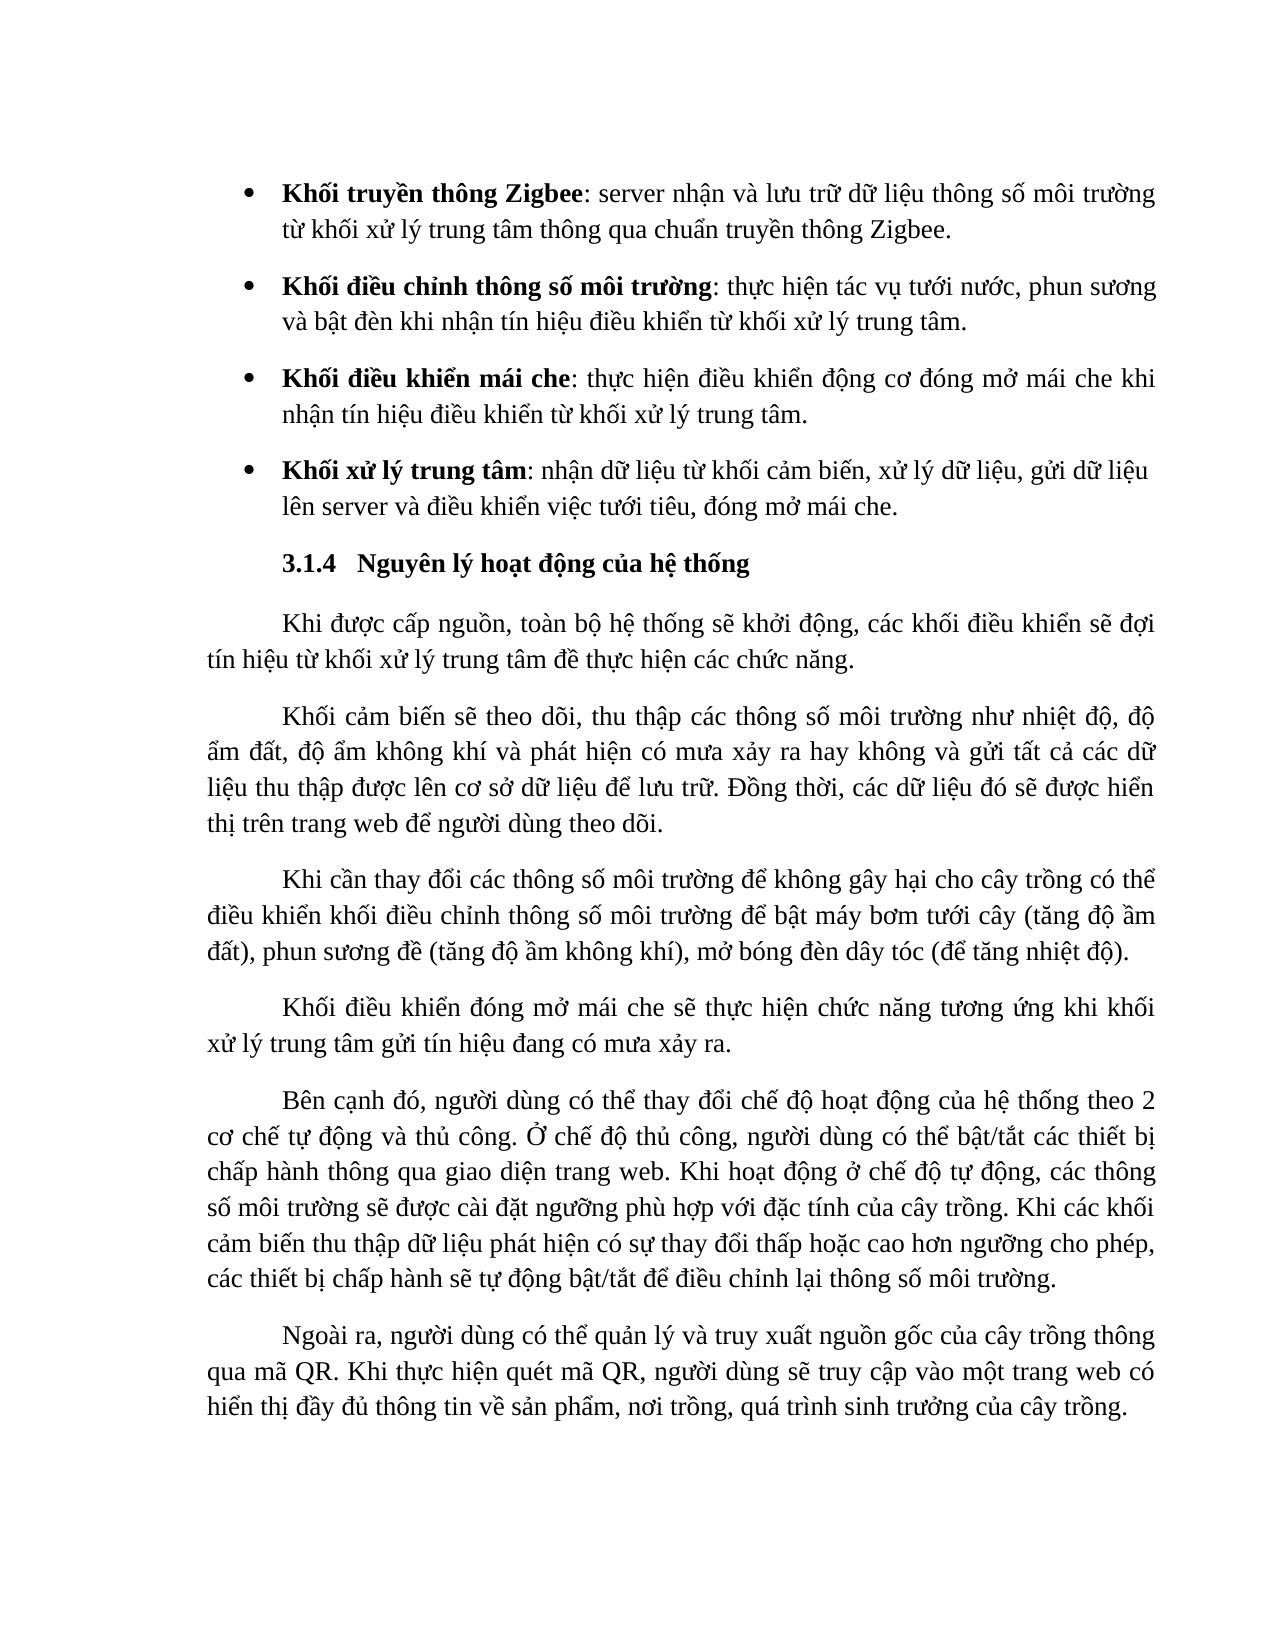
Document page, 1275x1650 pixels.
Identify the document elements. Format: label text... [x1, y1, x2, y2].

list Khối truyền thông Zigbee: server nhận và lưu trữ dữ liệu thông số môi trường từ khối xử lý trung tâm thông qua chuẩn truyền thông Zigbee. [244, 177, 1157, 244]
text Bên cạnh đó, người dùng có thể thay đổi chế độ hoạt động của hệ thống theo 2 cơ chế tự động và thủ công. Ở chế độ thủ công, người dùng có thể bật/tắt các thiết bị chấp hành thông qua giao diện trang web. Khi hoạt động ở chế độ tự động, các thông số môi trường sẽ được cài đặt ngưỡng phù hợp với đặc tính của cây trồng. Khi các khối cảm biến thu thập dữ liệu phát hiện có sự thay đổi thấp hoặc cao hơn ngưỡng cho phép, các thiết bị chấp hành sẽ tự động bật/tắt để điều chỉnh lại thông số môi trường. [207, 1084, 1157, 1294]
subtitle Nguyên lý hoạt động của hệ thống [282, 547, 1157, 578]
text Khi cần thay đổi các thông số môi trường để không gây hại cho cây trồng có thể điều khiển khối điều chỉnh thông số môi trường để bật máy bơm tưới cây (tăng độ ầm đất), phun sương đề (tăng độ ầm không khí), mở bóng đèn dây tóc (để tăng nhiệt độ). [207, 863, 1157, 966]
text Khối điều khiển đóng mở mái che sẽ thực hiện chức năng tương ứng khi khối xử lý trung tâm gửi tín hiệu đang có mưa xảy ra. [207, 992, 1157, 1058]
text Ngoài ra, người dùng có thể quản lý và truy xuất nguồn gốc của cây trồng thông qua mã QR. Khi thực hiện quét mã QR, người dùng sẽ truy cập vào một trang web có hiển thị đầy đủ thông tin về sản phẩm, nơi trồng, quá trình sinh trưởng của cây trồng. [207, 1319, 1157, 1422]
text Khối cảm biến sẽ theo dõi, thu thập các thông số môi trường như nhiệt độ, độ ẩm đất, độ ẩm không khí và phát hiện có mưa xảy ra hay không và gửi tất cả các dữ liệu thu thập được lên cơ sở dữ liệu để lưu trữ. Đồng thời, các dữ liệu đó sẽ được hiển thị trên trang web để người dùng theo dõi. [207, 700, 1157, 838]
list Khối xử lý trung tâm: nhận dữ liệu từ khối cảm biến, xử lý dữ liệu, gửi dữ liệu lên server và điều khiển việc tưới tiêu, đóng mở mái che. [244, 454, 1157, 521]
list Khối điều khiển mái che: thực hiện điều khiển động cơ đóng mở mái che khi nhận tín hiệu điều khiển từ khối xử lý trung tâm. [244, 362, 1157, 429]
list Khối điều chỉnh thông số môi trường: thực hiện tác vụ tưới nước, phun sương và bật đèn khi nhận tín hiệu điều khiển từ khối xử lý trung tâm. [244, 269, 1157, 337]
text Khi được cấp nguồn, toàn bộ hệ thống sẽ khởi động, các khối điều khiển sẽ đợi tín hiệu từ khối xử lý trung tâm đề thực hiện các chức năng. [207, 607, 1157, 674]
